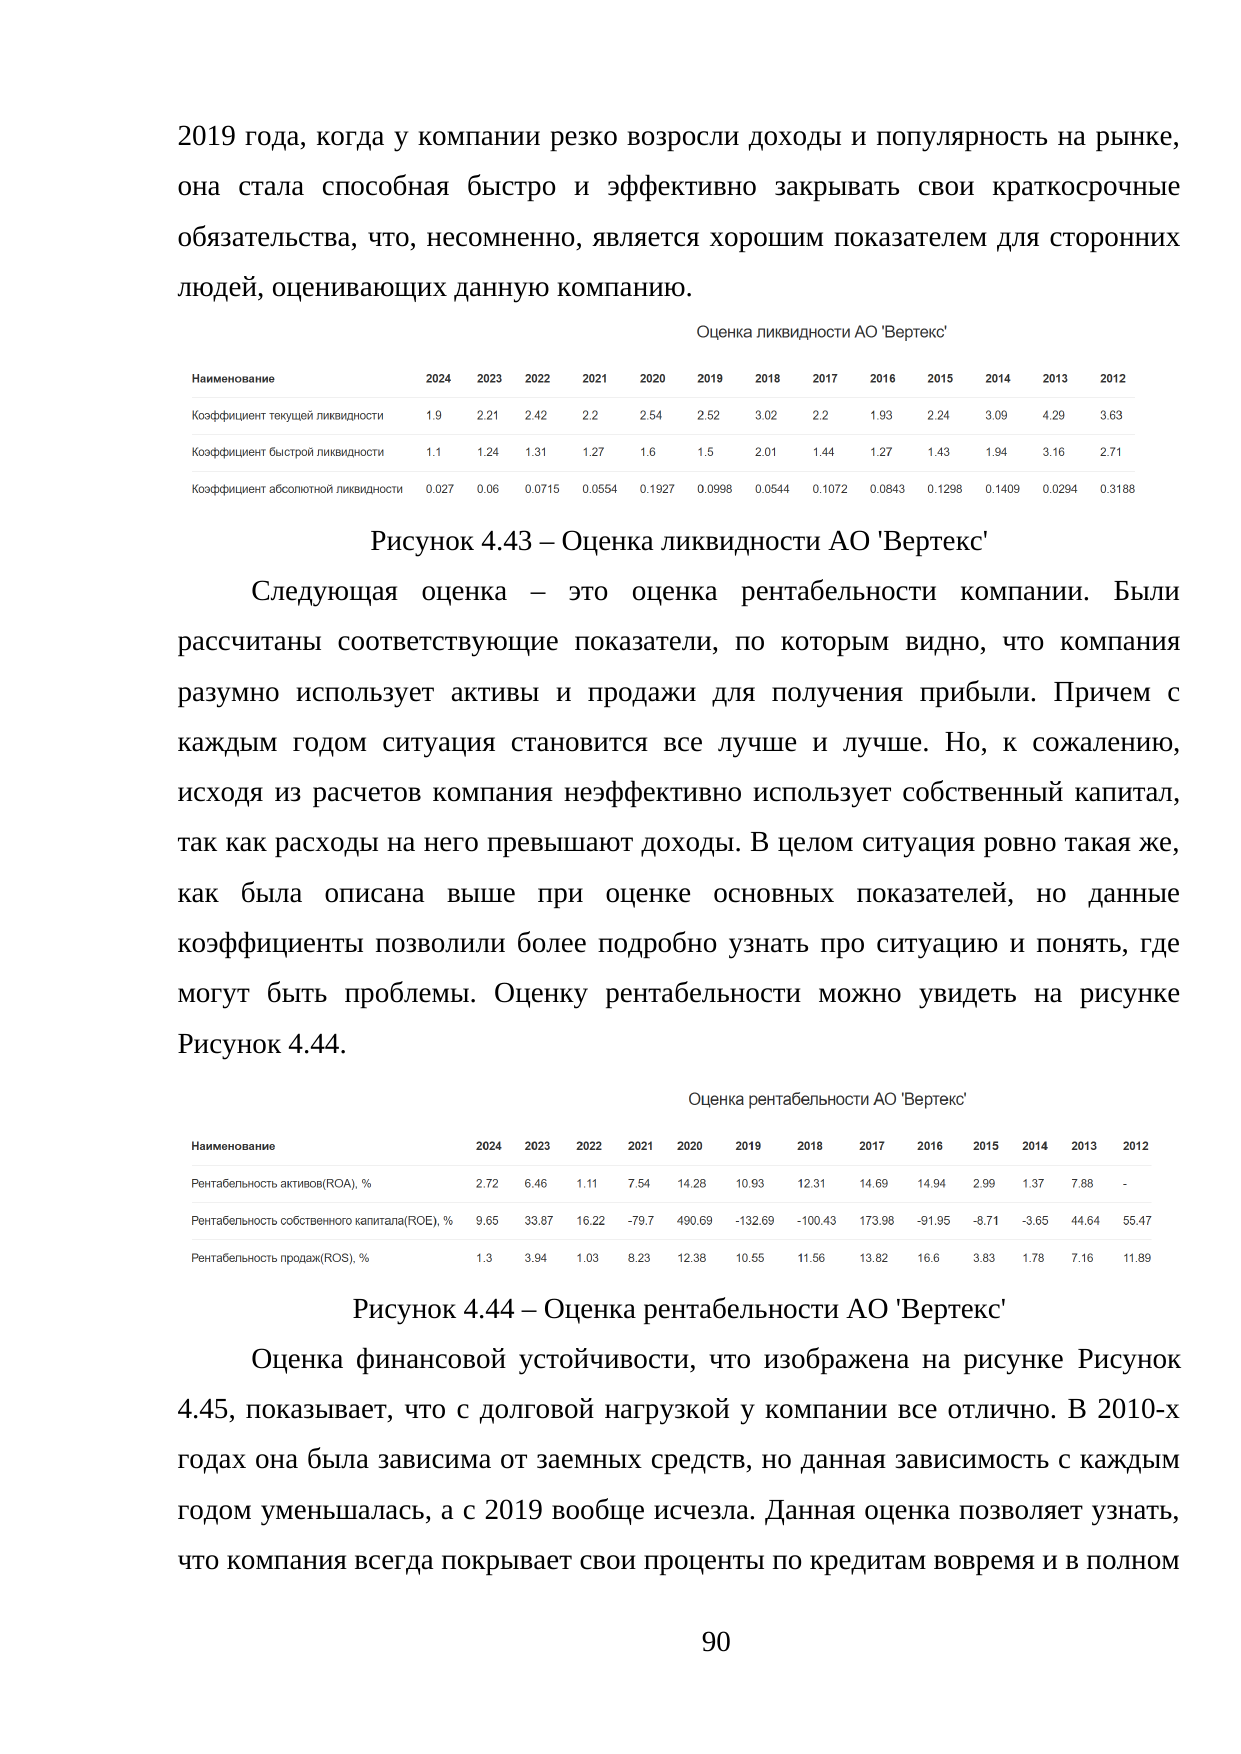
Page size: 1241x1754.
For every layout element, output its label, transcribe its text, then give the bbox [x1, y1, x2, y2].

picture [192, 319, 1167, 506]
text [177, 1341, 1181, 1576]
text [177, 118, 1181, 303]
picture [192, 1076, 1167, 1274]
